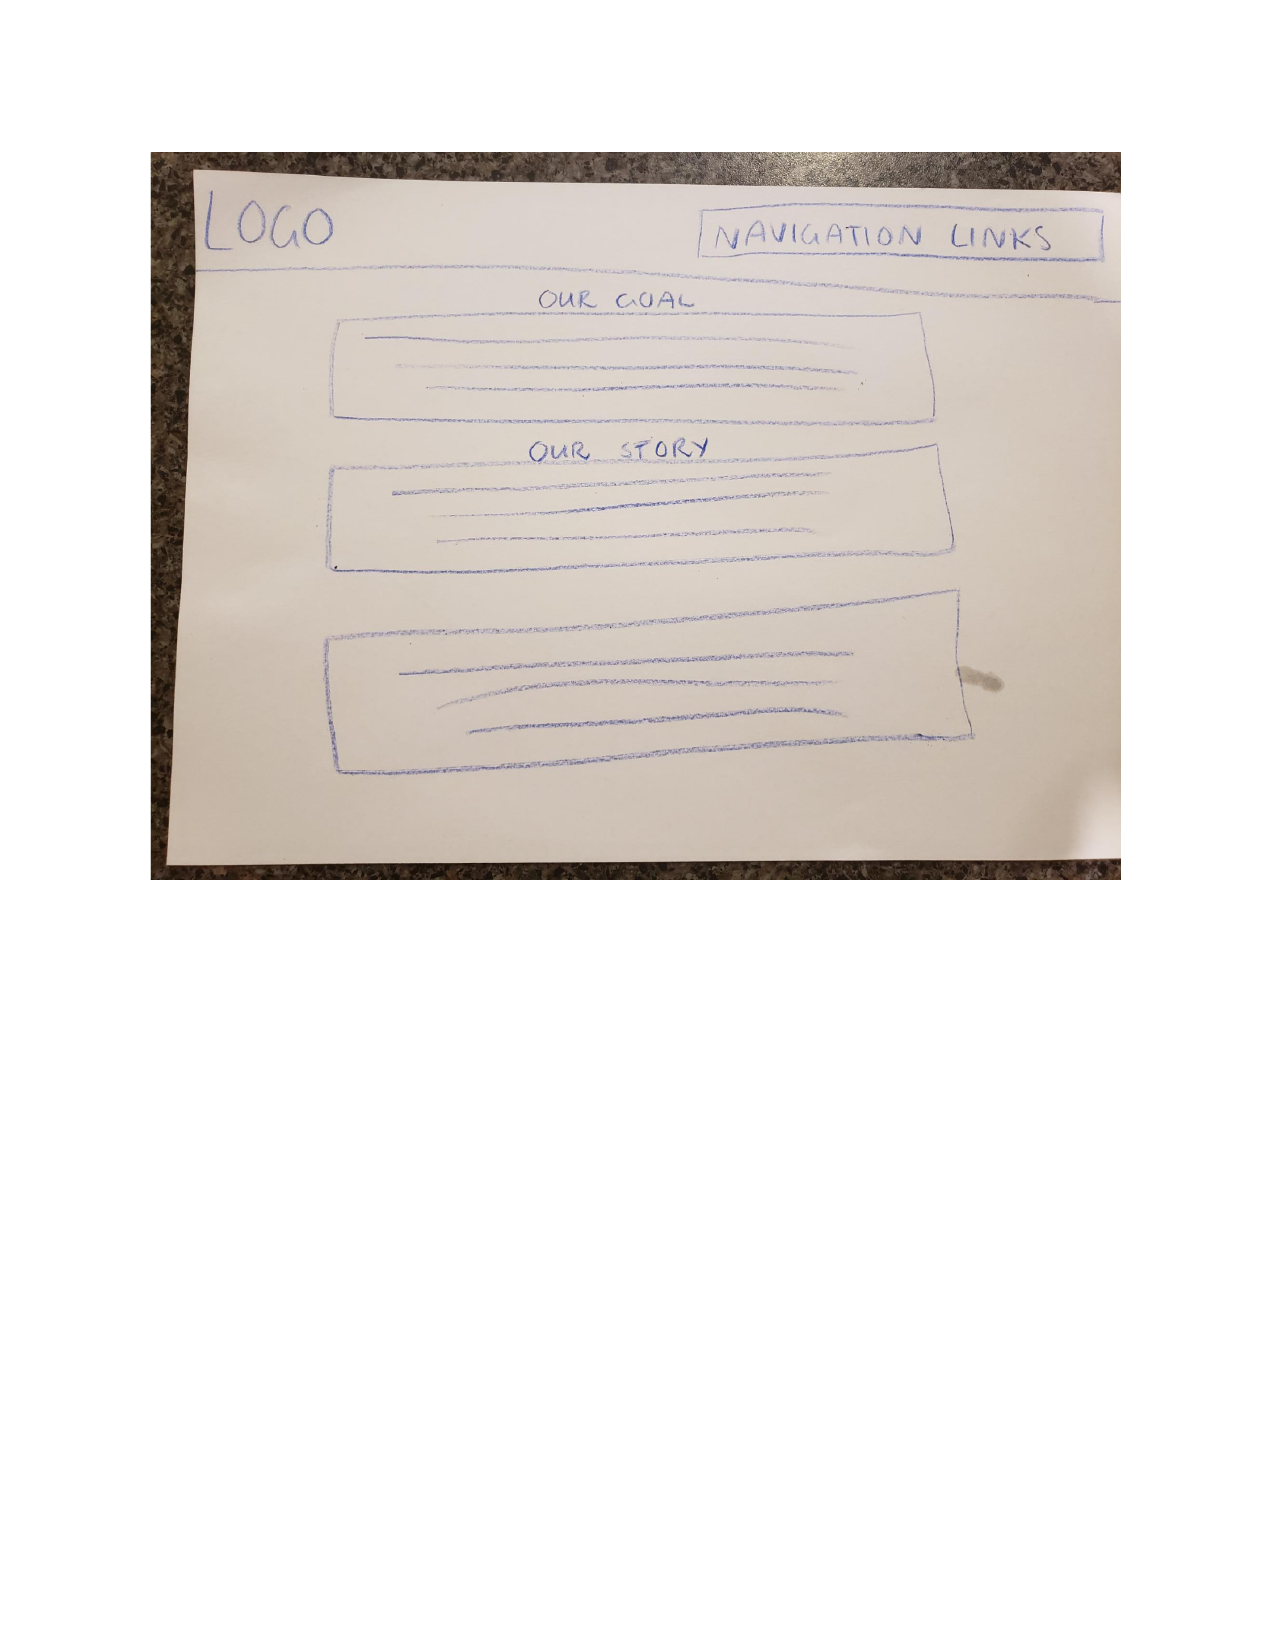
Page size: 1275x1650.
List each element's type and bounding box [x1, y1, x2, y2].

picture [152, 152, 1120, 880]
